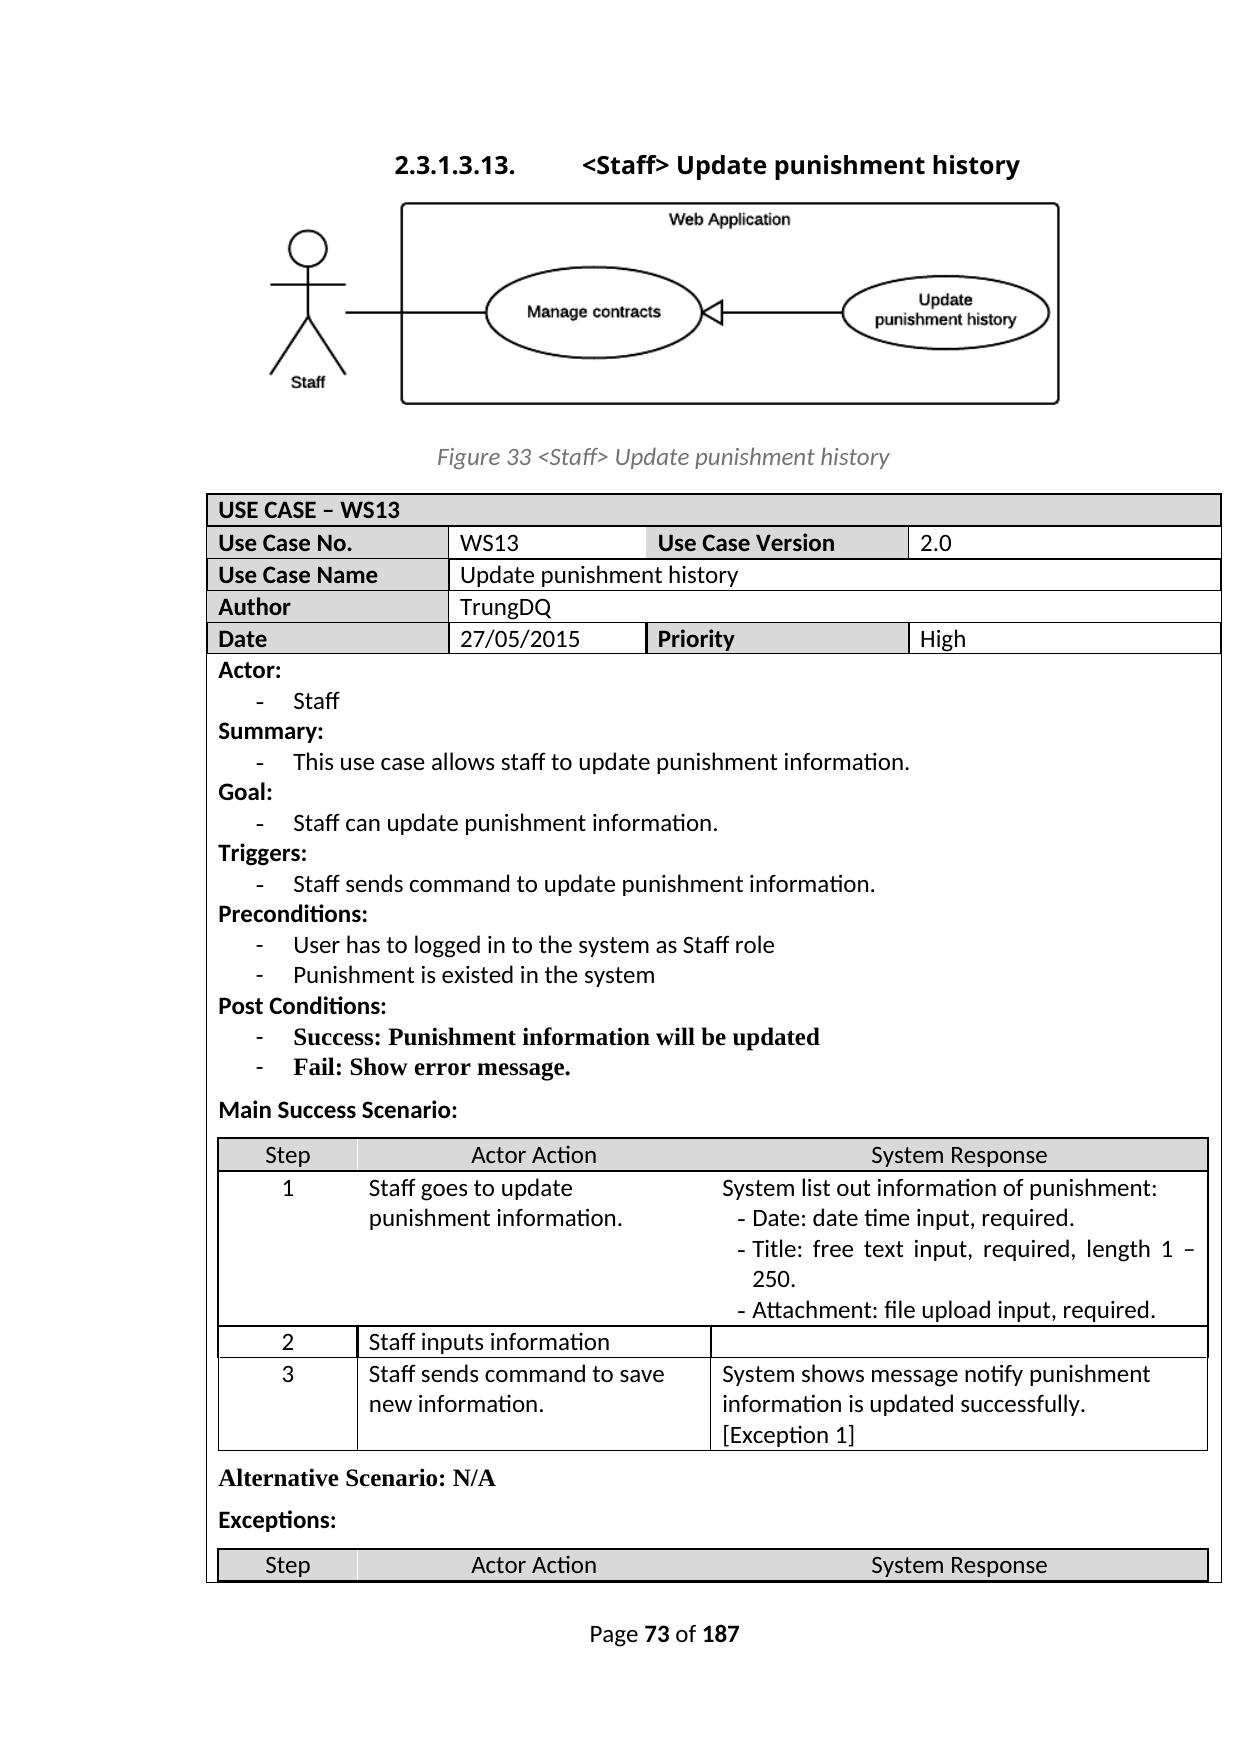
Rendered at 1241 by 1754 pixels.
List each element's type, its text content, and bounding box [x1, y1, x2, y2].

subtitle <Staff> Update punishment history [394, 148, 1122, 182]
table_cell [207, 654, 1221, 1582]
table_cell WS13 [449, 527, 646, 558]
table_cell 27/05/2015 [450, 623, 645, 653]
table_cell High [910, 623, 1220, 653]
table_cell Use Case Name [208, 559, 448, 590]
table_header USE CASE – WS13 [208, 495, 1220, 525]
table_cell Date [208, 623, 448, 653]
table_cell Update punishment history [450, 560, 1220, 590]
table_cell Priority [648, 623, 908, 653]
table_cell 2.0 [909, 527, 1221, 558]
table_cell Use Case No. [207, 527, 448, 558]
table_cell Author [207, 591, 448, 622]
table_cell Use Case Version [646, 527, 908, 558]
picture [243, 184, 1086, 422]
table_cell TrungDQ [449, 591, 1221, 622]
